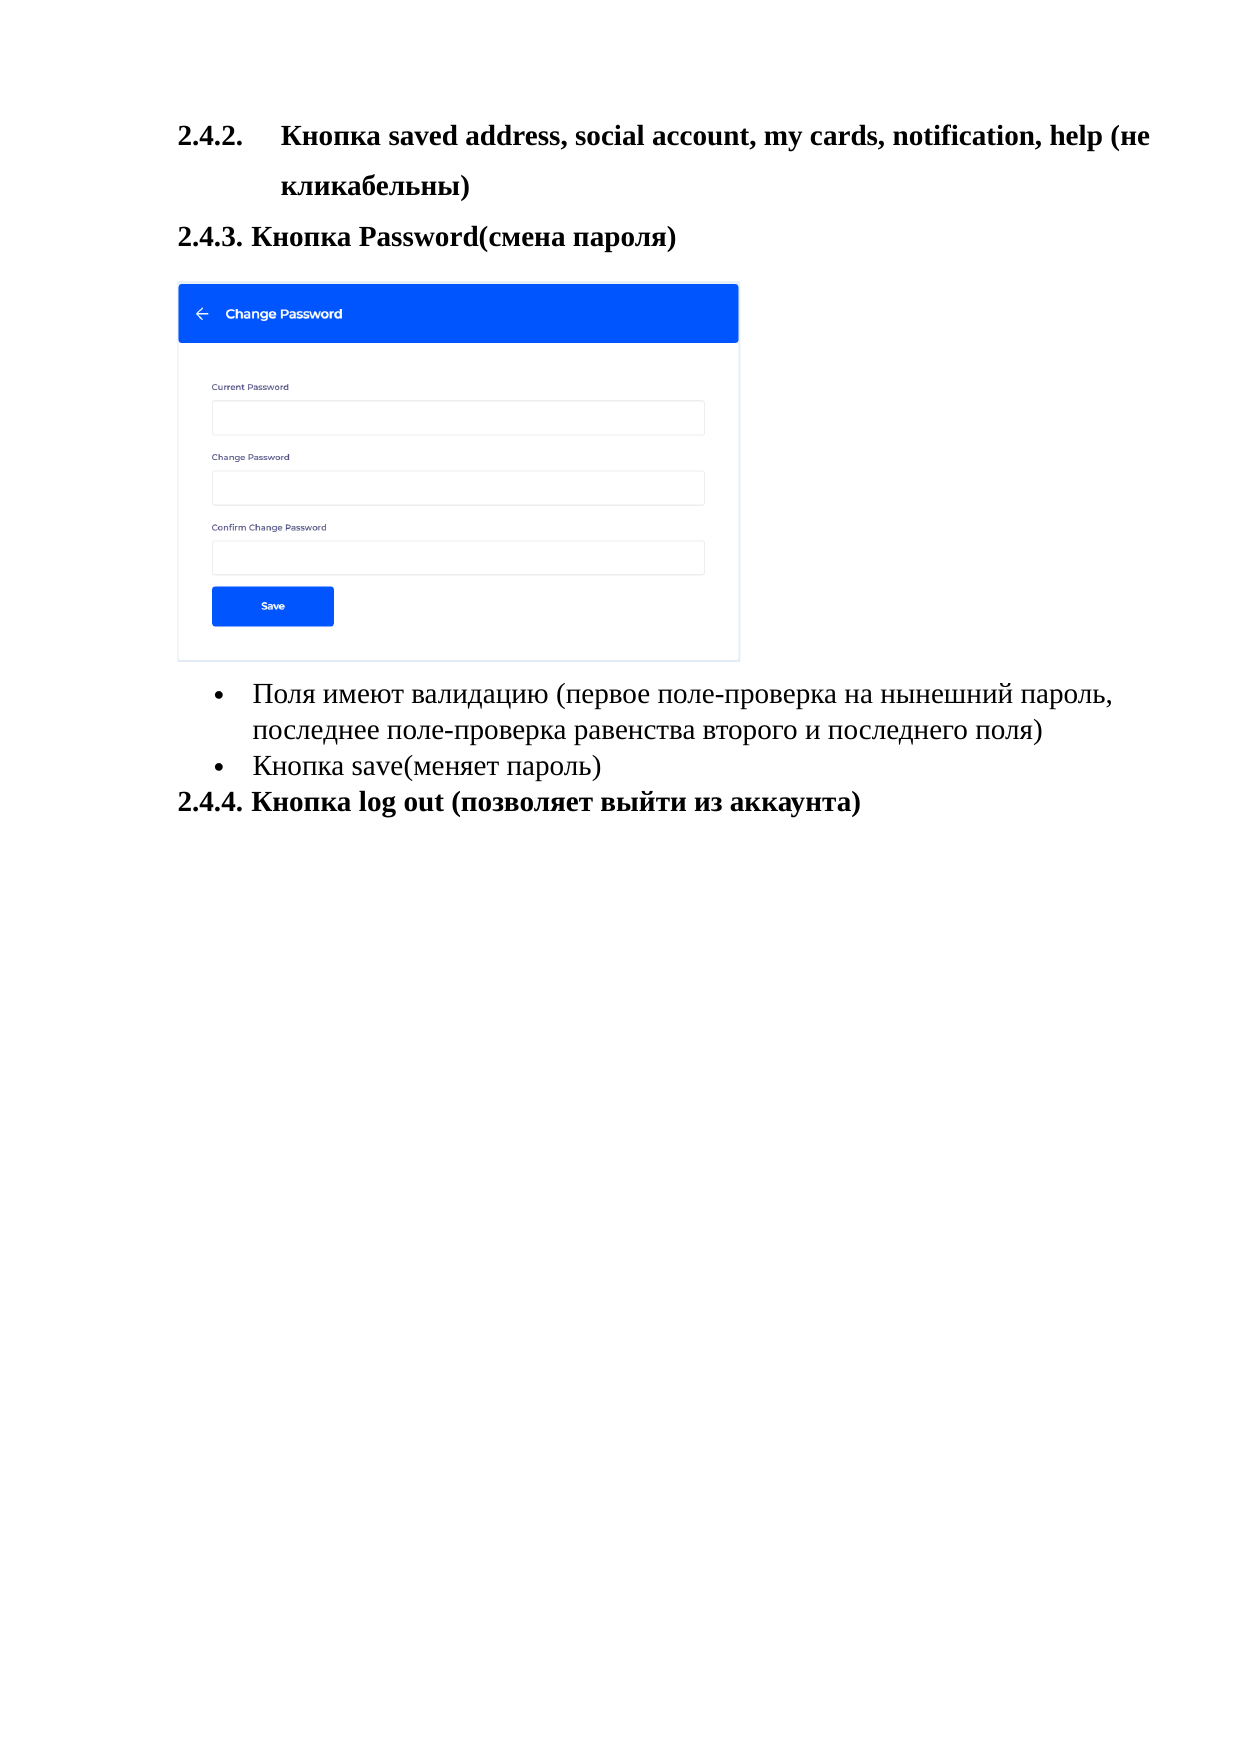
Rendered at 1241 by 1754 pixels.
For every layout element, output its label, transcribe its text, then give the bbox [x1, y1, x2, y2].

subtitle Кнопка saved address, social account, my cards, notification, help (не кликабельны) [177, 118, 1152, 202]
list Кнопка save(меняет пароль) [215, 748, 1152, 782]
picture [177, 281, 741, 662]
list Поля имеют валидацию (первое поле-проверка на нынешний пароль, последнее поле-проверка равенства второго и последнего поля) [215, 676, 1152, 746]
subtitle Кнопка log out (позволяет выйти из аккаунта) [177, 784, 1152, 818]
subtitle Кнопка Password(смена пароля) [177, 219, 1152, 252]
